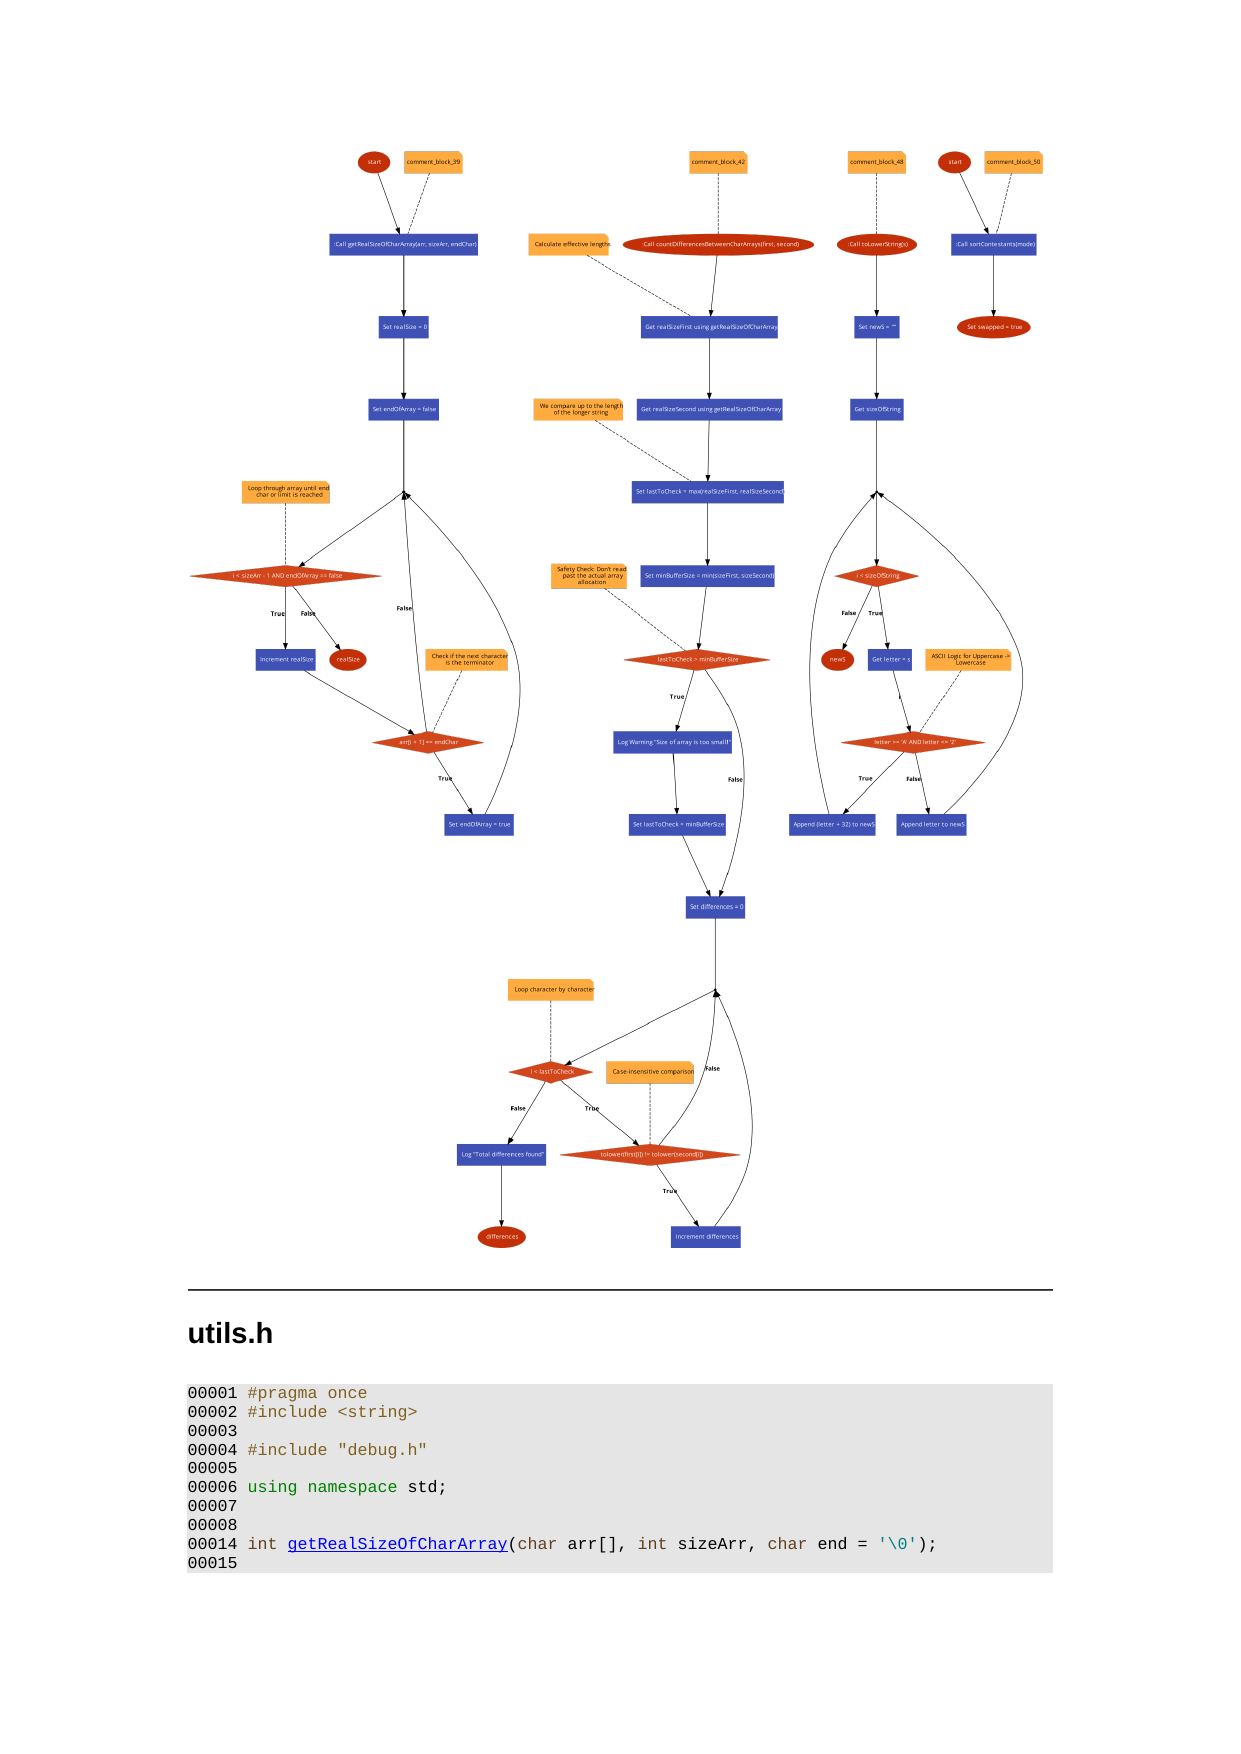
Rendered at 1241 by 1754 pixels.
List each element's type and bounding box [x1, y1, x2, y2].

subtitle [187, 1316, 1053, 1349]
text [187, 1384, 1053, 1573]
picture [187, 150, 1052, 1257]
